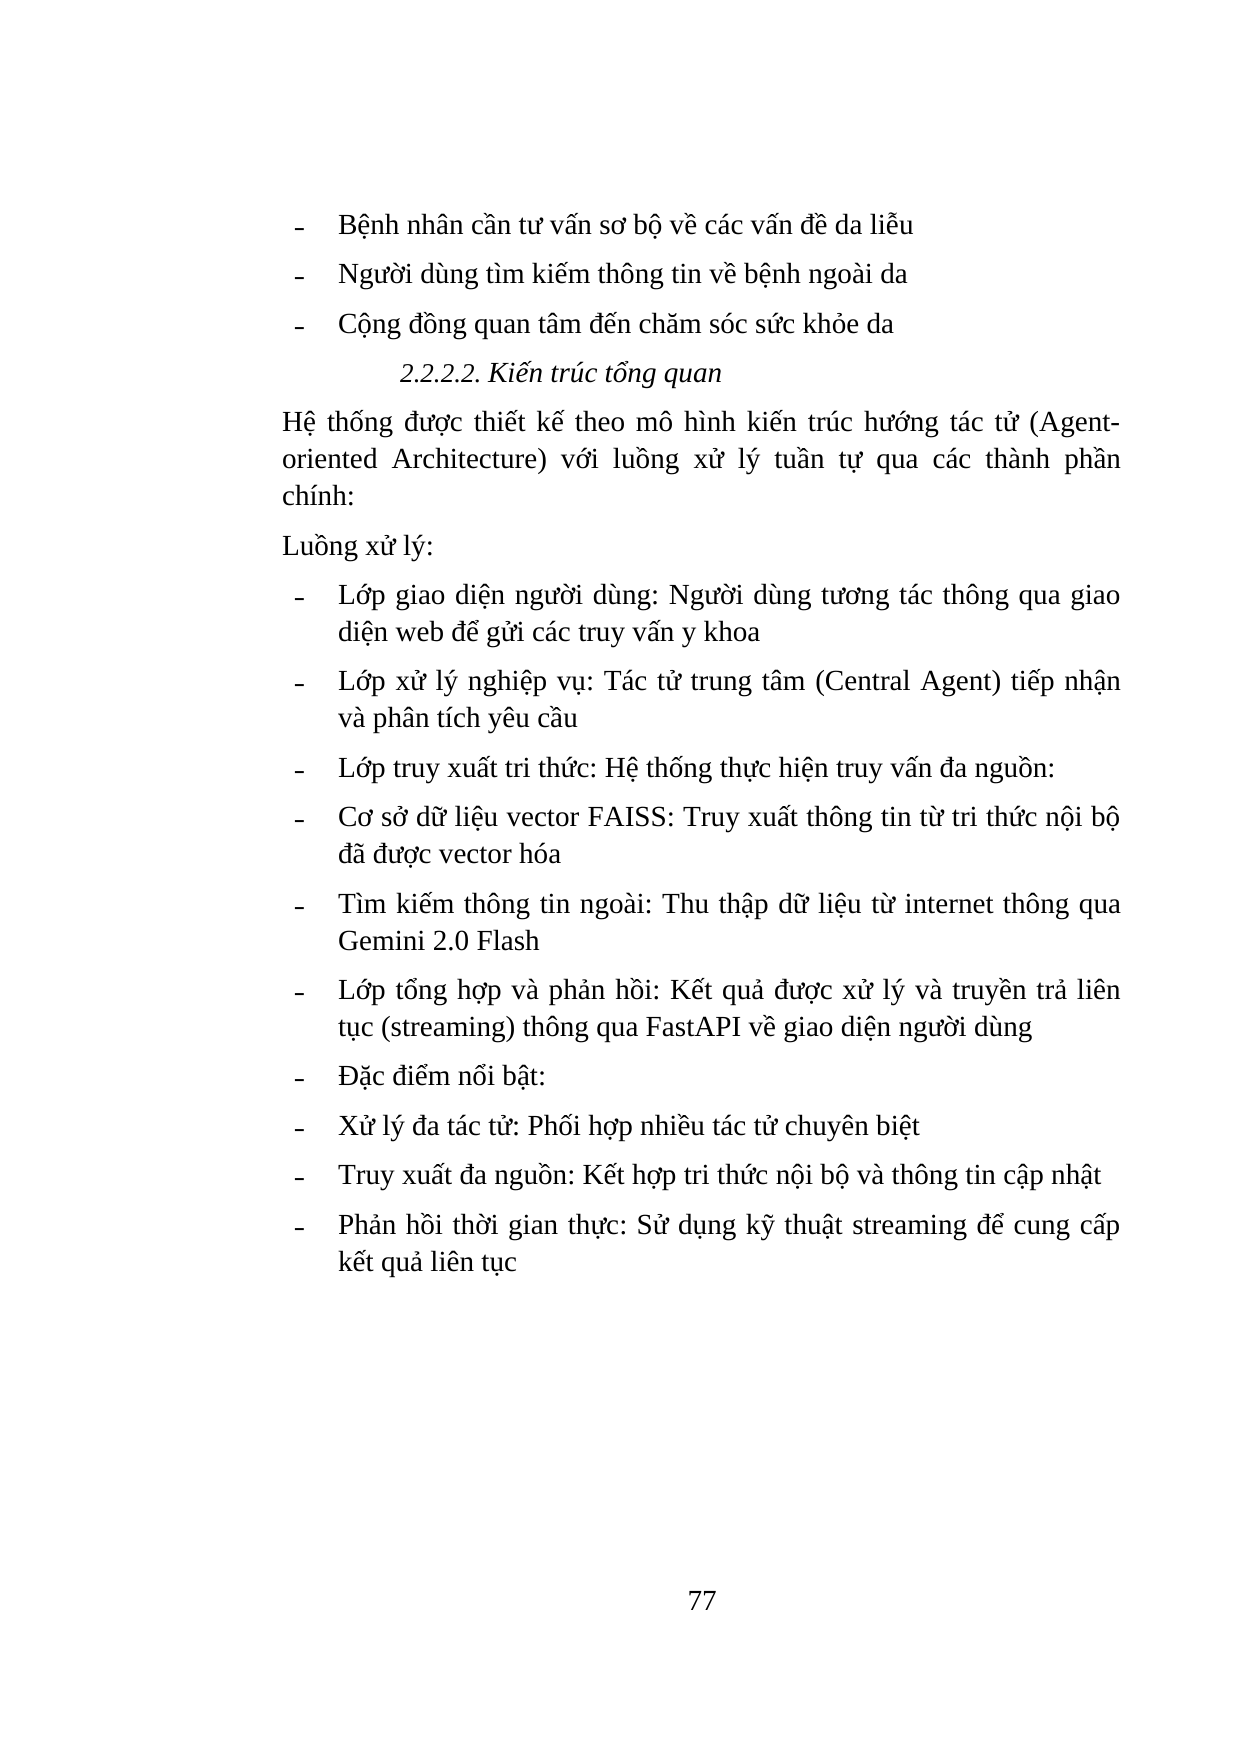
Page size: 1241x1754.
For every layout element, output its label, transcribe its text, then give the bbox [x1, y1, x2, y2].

list Lớp truy xuất tri thức: Hệ thống thực hiện truy vấn đa nguồn: [294, 750, 1122, 783]
list Xử lý đa tác tử: Phối hợp nhiều tác tử chuyên biệt [294, 1108, 1122, 1141]
text Luồng xử lý: [282, 528, 1122, 561]
list Lớp xử lý nghiệp vụ: Tác tử trung tâm (Central Agent) tiếp nhận và phân tích yêu cầu [294, 663, 1122, 734]
list Cơ sở dữ liệu vector FAISS: Truy xuất thông tin từ tri thức nội bộ đã được vector hóa [294, 799, 1122, 870]
list Bệnh nhân cần tư vấn sơ bộ về các vấn đề da liễu [294, 207, 1122, 240]
list Lớp tổng hợp và phản hồi: Kết quả được xử lý và truyền trả liên tục (streaming) thông qua FastAPI về giao diện người dùng [294, 972, 1122, 1042]
list Lớp giao diện người dùng: Người dùng tương tác thông qua giao diện web để gửi các truy vấn y khoa [294, 577, 1122, 648]
list Cộng đồng quan tâm đến chăm sóc sức khỏe da [294, 306, 1122, 339]
list Phản hồi thời gian thực: Sử dụng kỹ thuật streaming để cung cấp kết quả liên tục [294, 1207, 1122, 1277]
subtitle Kiến trúc tổng quan [325, 355, 1122, 389]
list Đặc điểm nổi bật: [294, 1058, 1122, 1092]
list Tìm kiếm thông tin ngoài: Thu thập dữ liệu từ internet thông qua Gemini 2.0 Flash [294, 886, 1122, 956]
list Người dùng tìm kiếm thông tin về bệnh ngoài da [294, 256, 1122, 290]
text Hệ thống được thiết kế theo mô hình kiến trúc hướng tác tử (Agent-oriented Architecture) với luồng xử lý tuần tự qua các thành phần chính: [282, 404, 1122, 512]
list Truy xuất đa nguồn: Kết hợp tri thức nội bộ và thông tin cập nhật [294, 1157, 1122, 1191]
